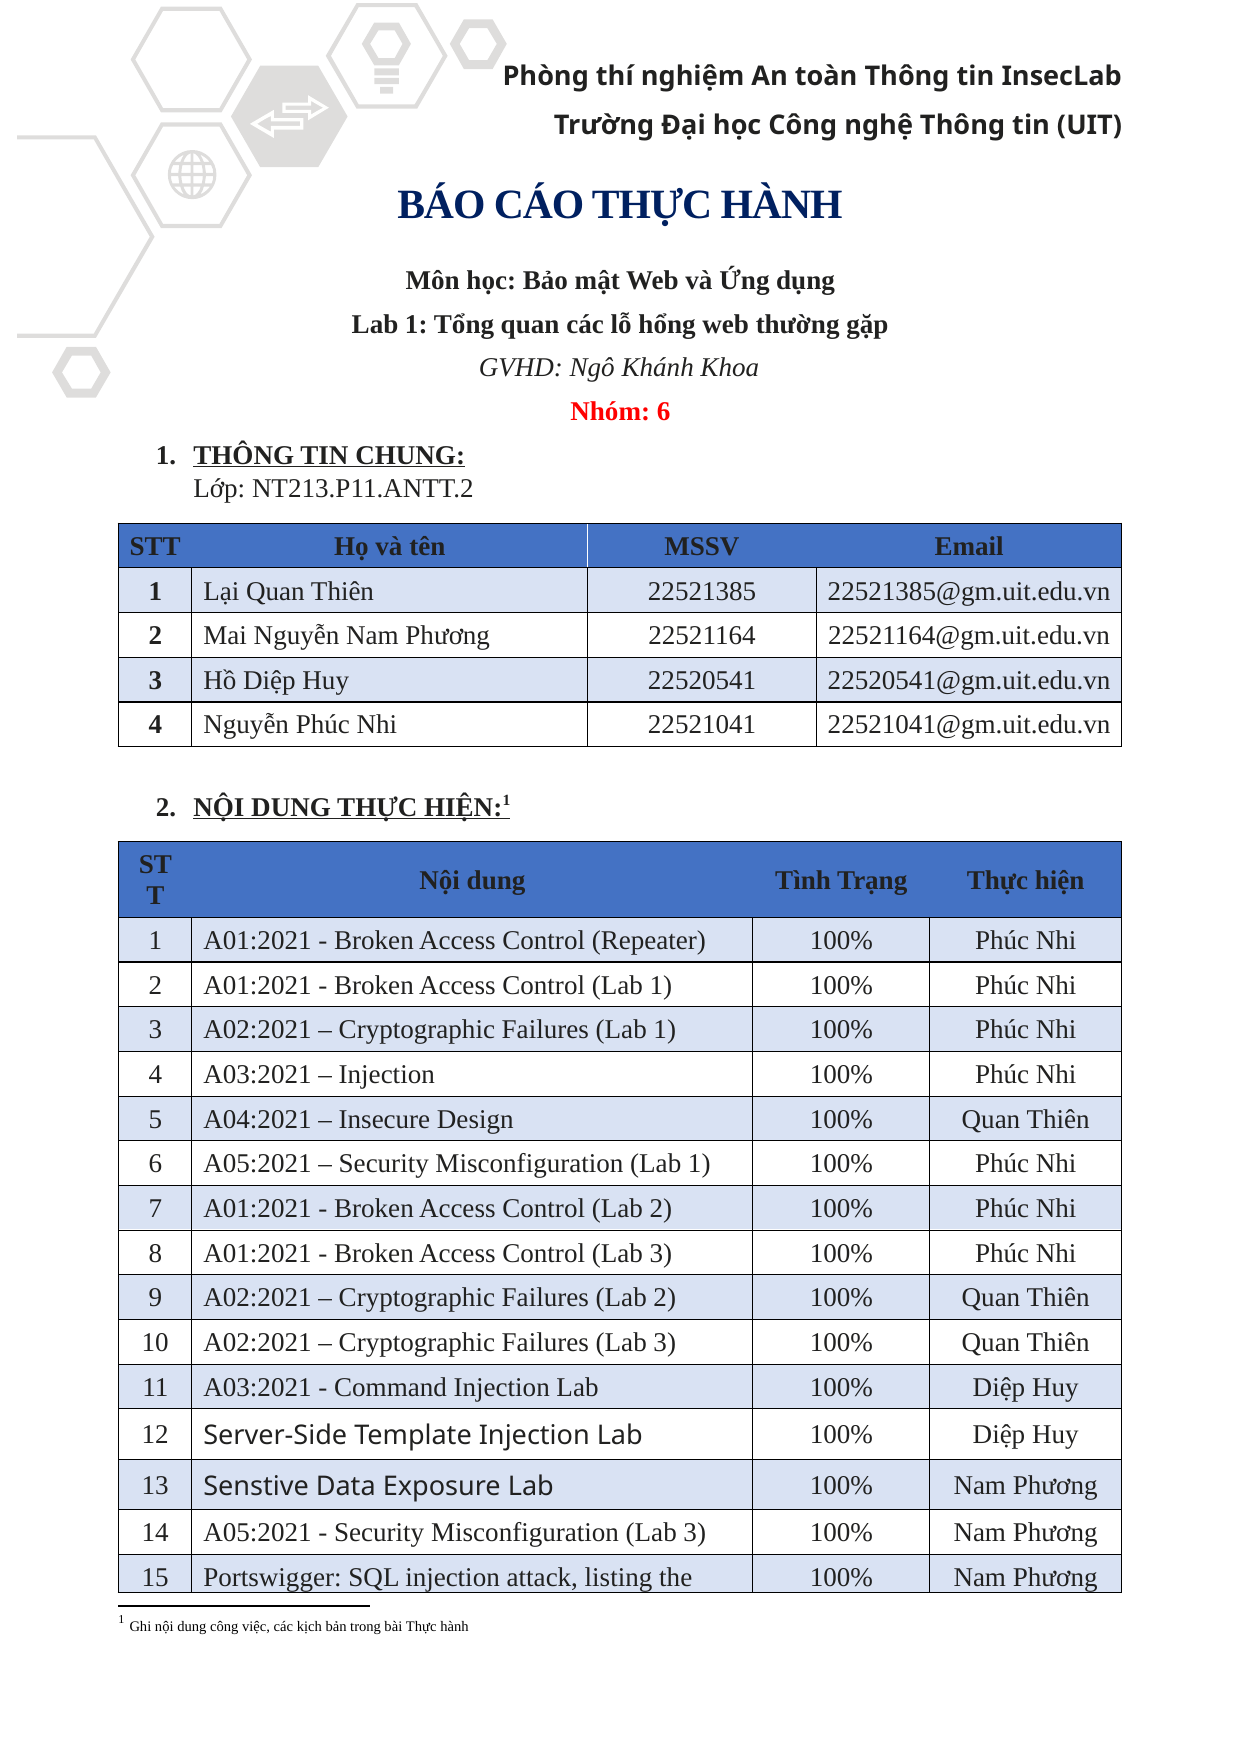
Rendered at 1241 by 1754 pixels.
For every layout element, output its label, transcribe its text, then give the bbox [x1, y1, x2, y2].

table_cell Server-Side Template Injection Lab [192, 1409, 752, 1459]
table_cell 22520541@gm.uit.edu.vn [817, 658, 1121, 701]
table_header Nội dung [192, 842, 753, 917]
table_cell Quan Thiên [930, 1097, 1121, 1140]
table_cell 3 [119, 1007, 191, 1051]
table_cell 100% [753, 1460, 929, 1509]
table_cell 100% [753, 1555, 929, 1592]
table_cell 100% [753, 1231, 929, 1274]
table_cell 11 [119, 1365, 191, 1408]
table_cell 22521385@gm.uit.edu.vn [817, 568, 1121, 612]
table_header MSSV [588, 524, 816, 567]
table_cell 22521041@gm.uit.edu.vn [817, 703, 1121, 746]
table_cell 100% [753, 1097, 929, 1140]
table_header Email [816, 524, 1121, 567]
text Môn học: Bảo mật Web và Ứng dụng [118, 264, 1122, 295]
text Nhóm: 6 [118, 395, 1122, 426]
table_cell 5 [119, 1097, 191, 1140]
table_cell Phúc Nhi [930, 1186, 1121, 1229]
table_cell 100% [753, 1186, 929, 1229]
table_cell Diệp Huy [930, 1409, 1121, 1459]
table_cell 15 [119, 1555, 191, 1592]
table_cell A05:2021 - Security Misconfiguration (Lab 3) [192, 1510, 752, 1554]
table_cell Phúc Nhi [930, 1141, 1121, 1185]
table_cell Diệp Huy [930, 1365, 1121, 1408]
table_cell 2 [119, 613, 191, 657]
table_cell 7 [119, 1186, 191, 1229]
list Lớp: NT213.P11.ANTT.2 [193, 472, 1122, 503]
table_cell 4 [119, 1052, 191, 1096]
table_cell 22520541 [588, 658, 816, 701]
text GVHD: Ngô Khánh Khoa [118, 352, 1122, 383]
table_cell 22521385 [588, 568, 816, 612]
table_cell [192, 1555, 752, 1592]
table_cell 100% [753, 1365, 929, 1408]
title BÁO CÁO THỰC HÀNH [118, 180, 1122, 228]
table_cell Phúc Nhi [930, 1052, 1121, 1096]
table_cell 100% [753, 1052, 929, 1096]
table_cell 4 [119, 703, 191, 746]
table_cell Phúc Nhi [930, 918, 1121, 961]
table_cell Nam Phương [930, 1555, 1121, 1592]
table_cell 100% [753, 1007, 929, 1051]
table_cell Nguyễn Phúc Nhi [192, 703, 587, 746]
table_cell Senstive Data Exposure Lab [192, 1460, 752, 1509]
table_header Thực hiện [930, 842, 1121, 917]
table_cell 100% [753, 918, 929, 961]
table_cell A01:2021 - Broken Access Control (Lab 2) [192, 1186, 752, 1229]
table_cell 2 [119, 963, 191, 1006]
table_header Họ và tên [192, 524, 587, 567]
table_cell 3 [119, 658, 191, 701]
table_cell A01:2021 - Broken Access Control (Lab 3) [192, 1231, 752, 1274]
table_cell 100% [753, 1510, 929, 1554]
table_cell A02:2021 – Cryptographic Failures (Lab 3) [192, 1320, 752, 1364]
table_cell Phúc Nhi [930, 963, 1121, 1006]
table_cell Mai Nguyễn Nam Phương [192, 613, 587, 657]
table_cell A04:2021 – Insecure Design [192, 1097, 752, 1140]
table_cell A03:2021 – Injection [192, 1052, 752, 1096]
table_cell Nam Phương [930, 1460, 1121, 1509]
table_cell Phúc Nhi [930, 1007, 1121, 1051]
table_cell 22521041 [588, 703, 816, 746]
table_cell A02:2021 – Cryptographic Failures (Lab 2) [192, 1275, 752, 1319]
table_cell A01:2021 - Broken Access Control (Lab 1) [192, 963, 752, 1006]
table_cell Lại Quan Thiên [192, 568, 587, 612]
table_cell Nam Phương [930, 1510, 1121, 1554]
text Lab 1: Tổng quan các lỗ hổng web thường gặp [118, 308, 1122, 339]
table_cell 100% [753, 1409, 929, 1459]
table_cell Phúc Nhi [930, 1231, 1121, 1274]
table_header Tình Trạng [753, 842, 930, 917]
table_cell 100% [753, 1320, 929, 1364]
table_cell 22521164@gm.uit.edu.vn [817, 613, 1121, 657]
table_cell A05:2021 – Security Misconfiguration (Lab 1) [192, 1141, 752, 1185]
table_cell 9 [119, 1275, 191, 1319]
table_cell 13 [119, 1460, 191, 1509]
table_cell 22521164 [588, 613, 816, 657]
table_cell 8 [119, 1231, 191, 1274]
table_cell 14 [119, 1510, 191, 1554]
table_cell 1 [119, 568, 191, 612]
table_cell A01:2021 - Broken Access Control (Repeater) [192, 918, 752, 961]
table_cell 100% [753, 1141, 929, 1185]
table_cell 6 [119, 1141, 191, 1185]
table_cell Hồ Diệp Huy [192, 658, 587, 701]
list NỘI DUNG THỰC HIỆN: [156, 791, 1122, 822]
list THÔNG TIN CHUNG: [156, 439, 1122, 470]
table_cell 100% [753, 1275, 929, 1319]
table_header STT [119, 842, 192, 917]
table_cell 10 [119, 1320, 191, 1364]
table_header STT [119, 524, 192, 567]
table_cell Quan Thiên [930, 1275, 1121, 1319]
table_cell 100% [753, 963, 929, 1006]
table_cell 12 [119, 1409, 191, 1459]
table_cell 1 [119, 918, 191, 961]
table_cell A02:2021 – Cryptographic Failures (Lab 1) [192, 1007, 752, 1051]
table_cell Quan Thiên [930, 1320, 1121, 1364]
table_cell A03:2021 - Command Injection Lab [192, 1365, 752, 1408]
